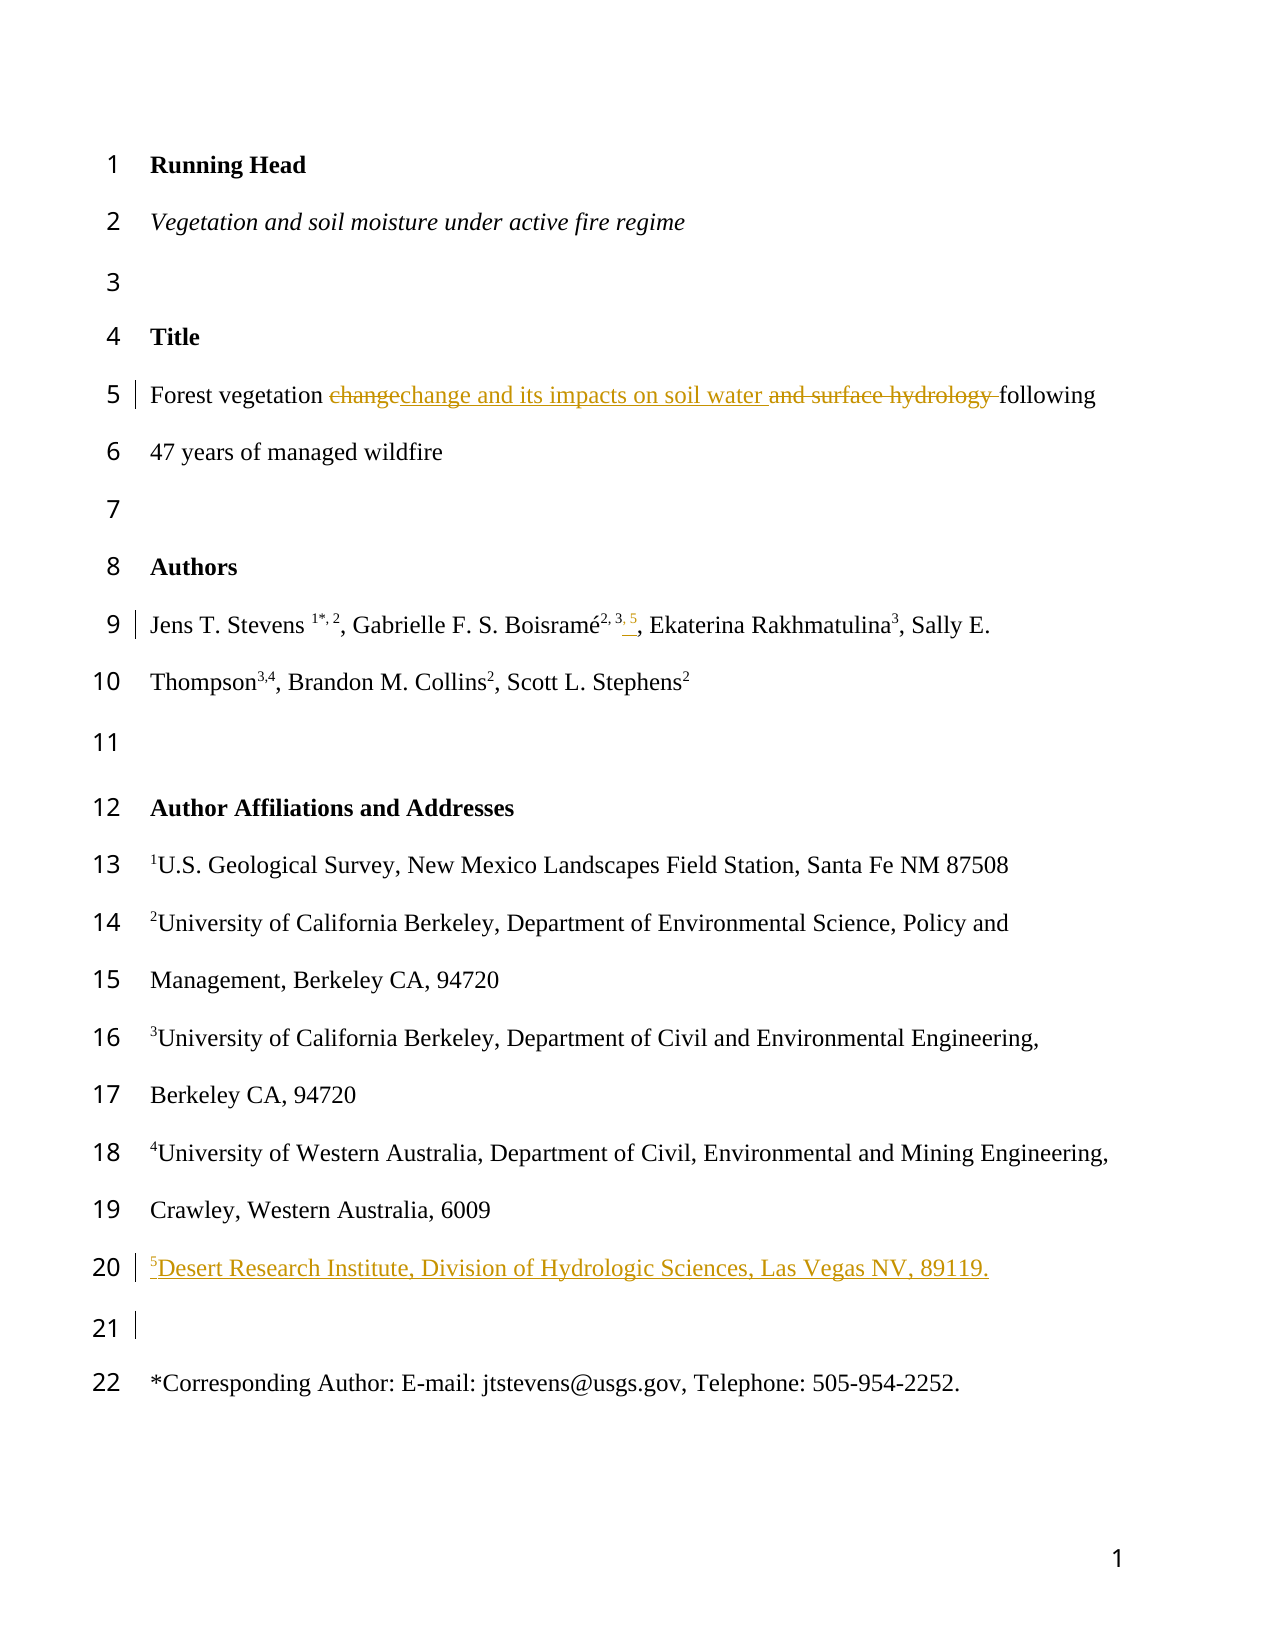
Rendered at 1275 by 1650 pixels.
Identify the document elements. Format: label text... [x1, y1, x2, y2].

text 3University of California Berkeley, Department of Civil and Environmental Engineering, Berkeley CA, 94720 [150, 1023, 1125, 1109]
text Forest vegetation following 47 years of managed wildfire [150, 380, 1125, 466]
text 2University of California Berkeley, Department of Environmental Science, Policy and Management, Berkeley CA, 94720 [150, 908, 1125, 994]
text 1U.S. Geological Survey, New Mexico Landscapes Field Station, Santa Fe NM 87508 [150, 851, 1125, 879]
text Running Head [150, 150, 1125, 179]
text 4University of Western Australia, Department of Civil, Environmental and Mining Engineering, Crawley, Western Australia, 6009 [150, 1138, 1125, 1224]
text Authors [150, 552, 1125, 581]
text Author Affiliations and Addresses [150, 793, 1125, 822]
text Title [150, 322, 1125, 351]
text Vegetation and soil moisture under active fire regime [150, 207, 1125, 236]
text *Corresponding Author: E-mail: jtstevens@usgs.gov, Telephone: 505-954-2252. [150, 1368, 1125, 1397]
text Jens T. Stevens 1*, 2, Gabrielle F. S. Boisramé2, 3, Ekaterina Rakhmatulina3, Sally E. Thompson3,4, Brandon M. Collins2, Scott L. Stephens2 [150, 610, 1125, 696]
